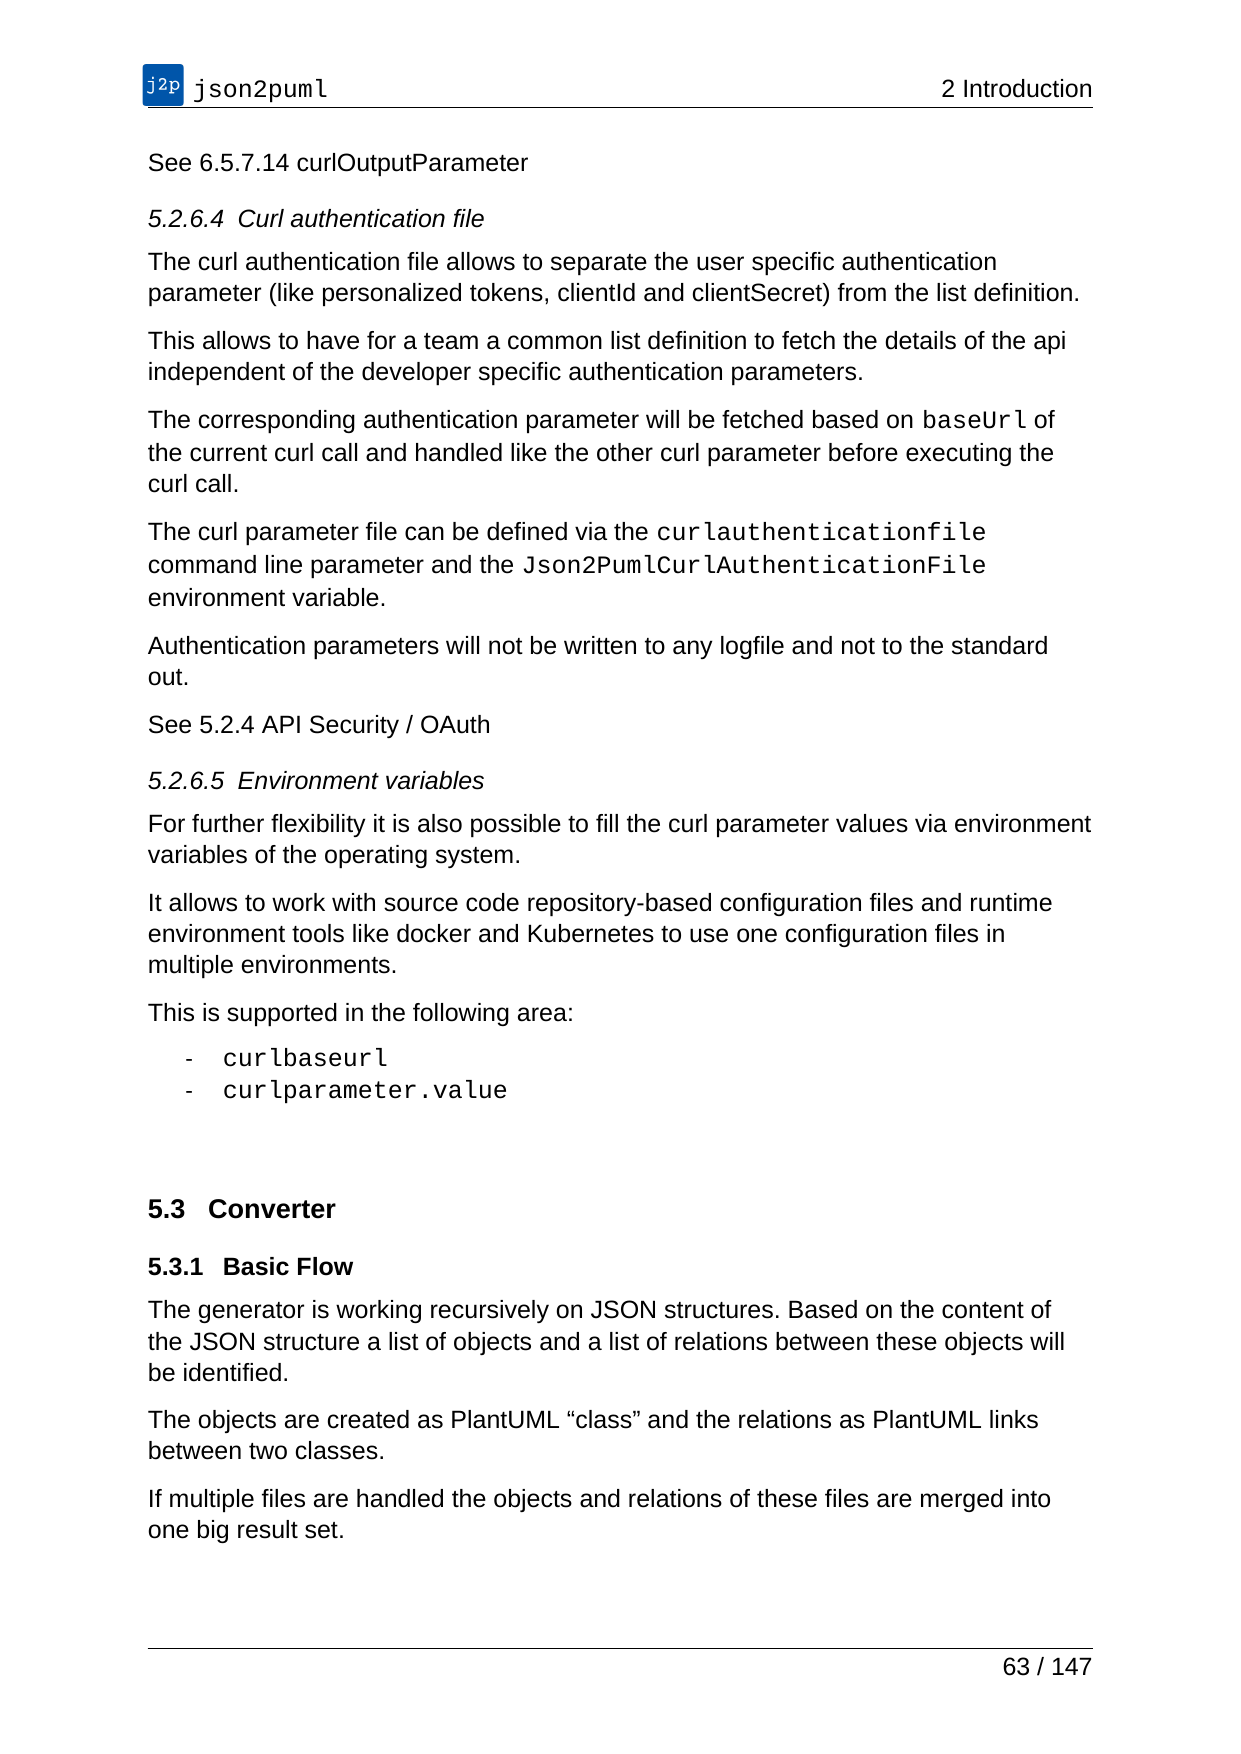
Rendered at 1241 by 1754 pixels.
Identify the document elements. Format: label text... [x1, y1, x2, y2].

text For further flexibility it is also possible to fill the curl parameter values via environment variables of the operating system. [148, 809, 1093, 869]
text This is supported in the following area: [148, 998, 1093, 1026]
text The objects are created as PlantUML “class” and the relations as PlantUML links between two classes. [148, 1405, 1093, 1465]
subtitle Basic Flow [148, 1252, 1093, 1281]
subtitle Curl authentication file [148, 204, 1093, 232]
text The generator is working recursively on JSON structures. Based on the content of the JSON structure a list of objects and a list of relations between these objects will be identified. [148, 1295, 1093, 1386]
list curlparameter.value [185, 1077, 1093, 1106]
text See 5.2.4 API Security / OAuth [148, 709, 1093, 738]
text The corresponding authentication parameter will be fetched based on baseUrl of the current curl call and handled like the other curl parameter before executing the curl call. [148, 405, 1093, 498]
text See 6.5.7.14 curlOutputParameter [148, 148, 1093, 176]
text If multiple files are handled the objects and relations of these files are merged into one big result set. [148, 1484, 1093, 1544]
text The curl authentication file allows to separate the user specific authentication parameter (like personalized tokens, clientId and clientSecret) from the list definition. [148, 247, 1093, 307]
subtitle Environment variables [148, 766, 1093, 794]
list curlbaseurl [185, 1045, 1093, 1074]
picture [142, 64, 184, 106]
text Authentication parameters will not be written to any logfile and not to the standard out. [148, 631, 1093, 691]
subtitle Converter [148, 1193, 1093, 1224]
text The curl parameter file can be defined via the curlauthenticationfile command line parameter and the Json2PumlCurlAuthenticationFile environment variable. [148, 517, 1093, 612]
text This allows to have for a team a common list definition to fetch the details of the api independent of the developer specific authentication parameters. [148, 326, 1093, 386]
text It allows to work with source code repository-based configuration files and runtime environment tools like docker and Kubernetes to use one configuration files in multiple environments. [148, 888, 1093, 979]
